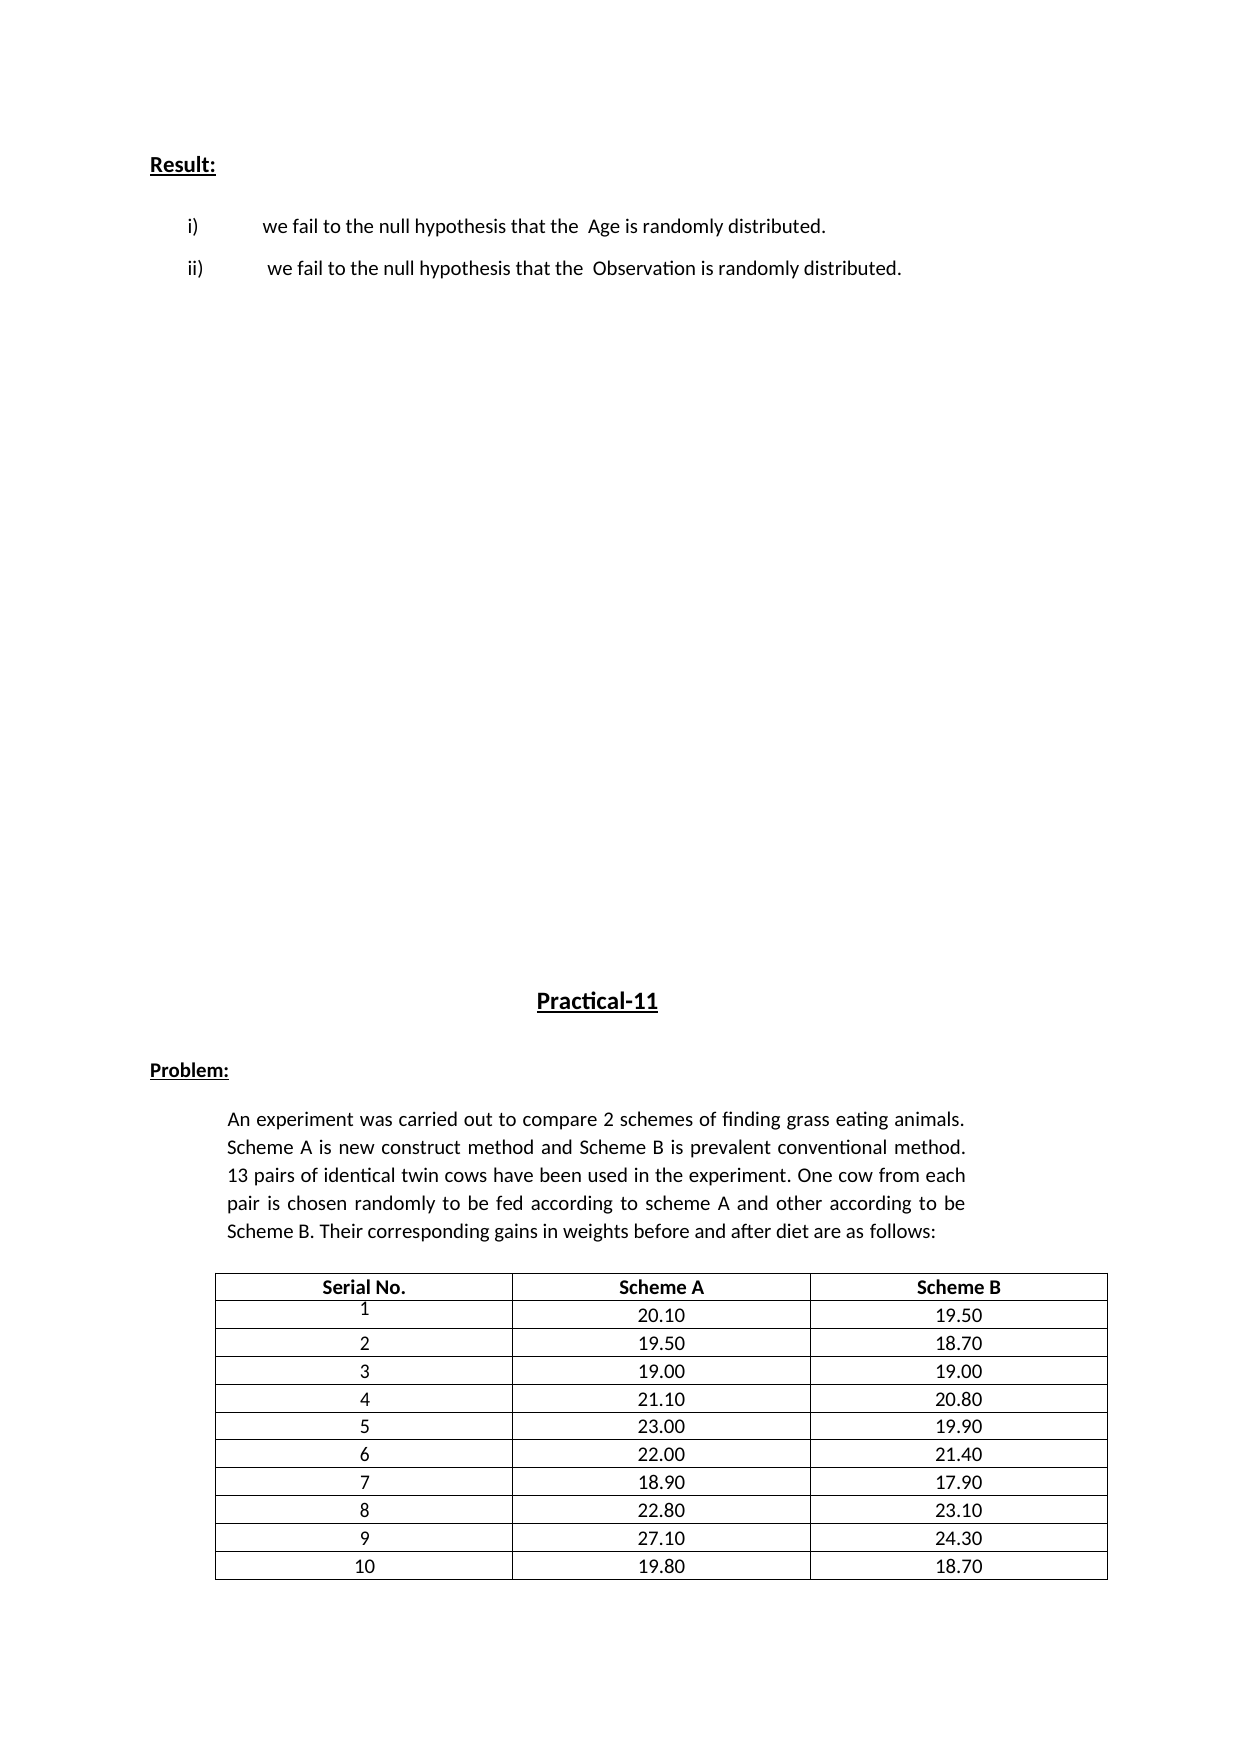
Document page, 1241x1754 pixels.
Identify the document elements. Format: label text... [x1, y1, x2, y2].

text Result: [150, 150, 1090, 178]
table_cell 21.40 [811, 1440, 1107, 1467]
table_cell 21.10 [513, 1385, 810, 1412]
table_cell 27.10 [513, 1524, 810, 1551]
table_cell 19.80 [513, 1552, 810, 1578]
table_cell 10 [216, 1552, 512, 1578]
table_cell 2 [216, 1329, 512, 1356]
text Problem: [150, 1057, 701, 1082]
table_cell 1 [216, 1301, 512, 1328]
table_cell 19.50 [811, 1301, 1107, 1328]
table_cell 4 [216, 1385, 512, 1412]
table_cell 22.00 [513, 1440, 810, 1467]
table_cell 20.10 [513, 1301, 810, 1328]
table_cell 24.30 [811, 1524, 1107, 1551]
table_cell 19.50 [513, 1329, 810, 1356]
table_cell 7 [216, 1468, 512, 1495]
text An experiment was carried out to compare 2 schemes of finding grass eating animals. Scheme A is new construct method and Scheme B is prevalent conventional method. 13 pairs of identical twin cows have been used in the experiment. One cow from each pair is chosen randomly to be fed according to scheme A and other according to be Scheme B. Their corresponding gains in weights before and after diet are as follows: [227, 1107, 967, 1244]
table_cell 22.80 [513, 1496, 810, 1523]
table_cell 6 [216, 1440, 512, 1467]
table_header Serial No. [216, 1274, 512, 1300]
table_cell 8 [216, 1496, 512, 1523]
table_cell 17.90 [811, 1468, 1107, 1495]
table_cell 19.00 [513, 1357, 810, 1384]
table_cell 18.90 [513, 1468, 810, 1495]
table_cell 9 [216, 1524, 512, 1551]
list we fail to the null hypothesis that the Age is randomly distributed. [187, 197, 1090, 238]
table_cell 20.80 [811, 1385, 1107, 1412]
table_cell 5 [216, 1413, 512, 1439]
table_cell 19.00 [811, 1357, 1107, 1384]
table_cell 23.00 [513, 1413, 810, 1439]
table_cell 19.90 [811, 1413, 1107, 1439]
table_header Scheme B [811, 1274, 1107, 1300]
text Practical-11 [493, 985, 701, 1015]
table_cell 3 [216, 1357, 512, 1384]
list we fail to the null hypothesis that the Observation is randomly distributed. [187, 238, 1090, 280]
table_header Scheme A [513, 1274, 810, 1300]
table_cell 18.70 [811, 1329, 1107, 1356]
table_cell 23.10 [811, 1496, 1107, 1523]
table_cell 18.70 [811, 1552, 1107, 1578]
